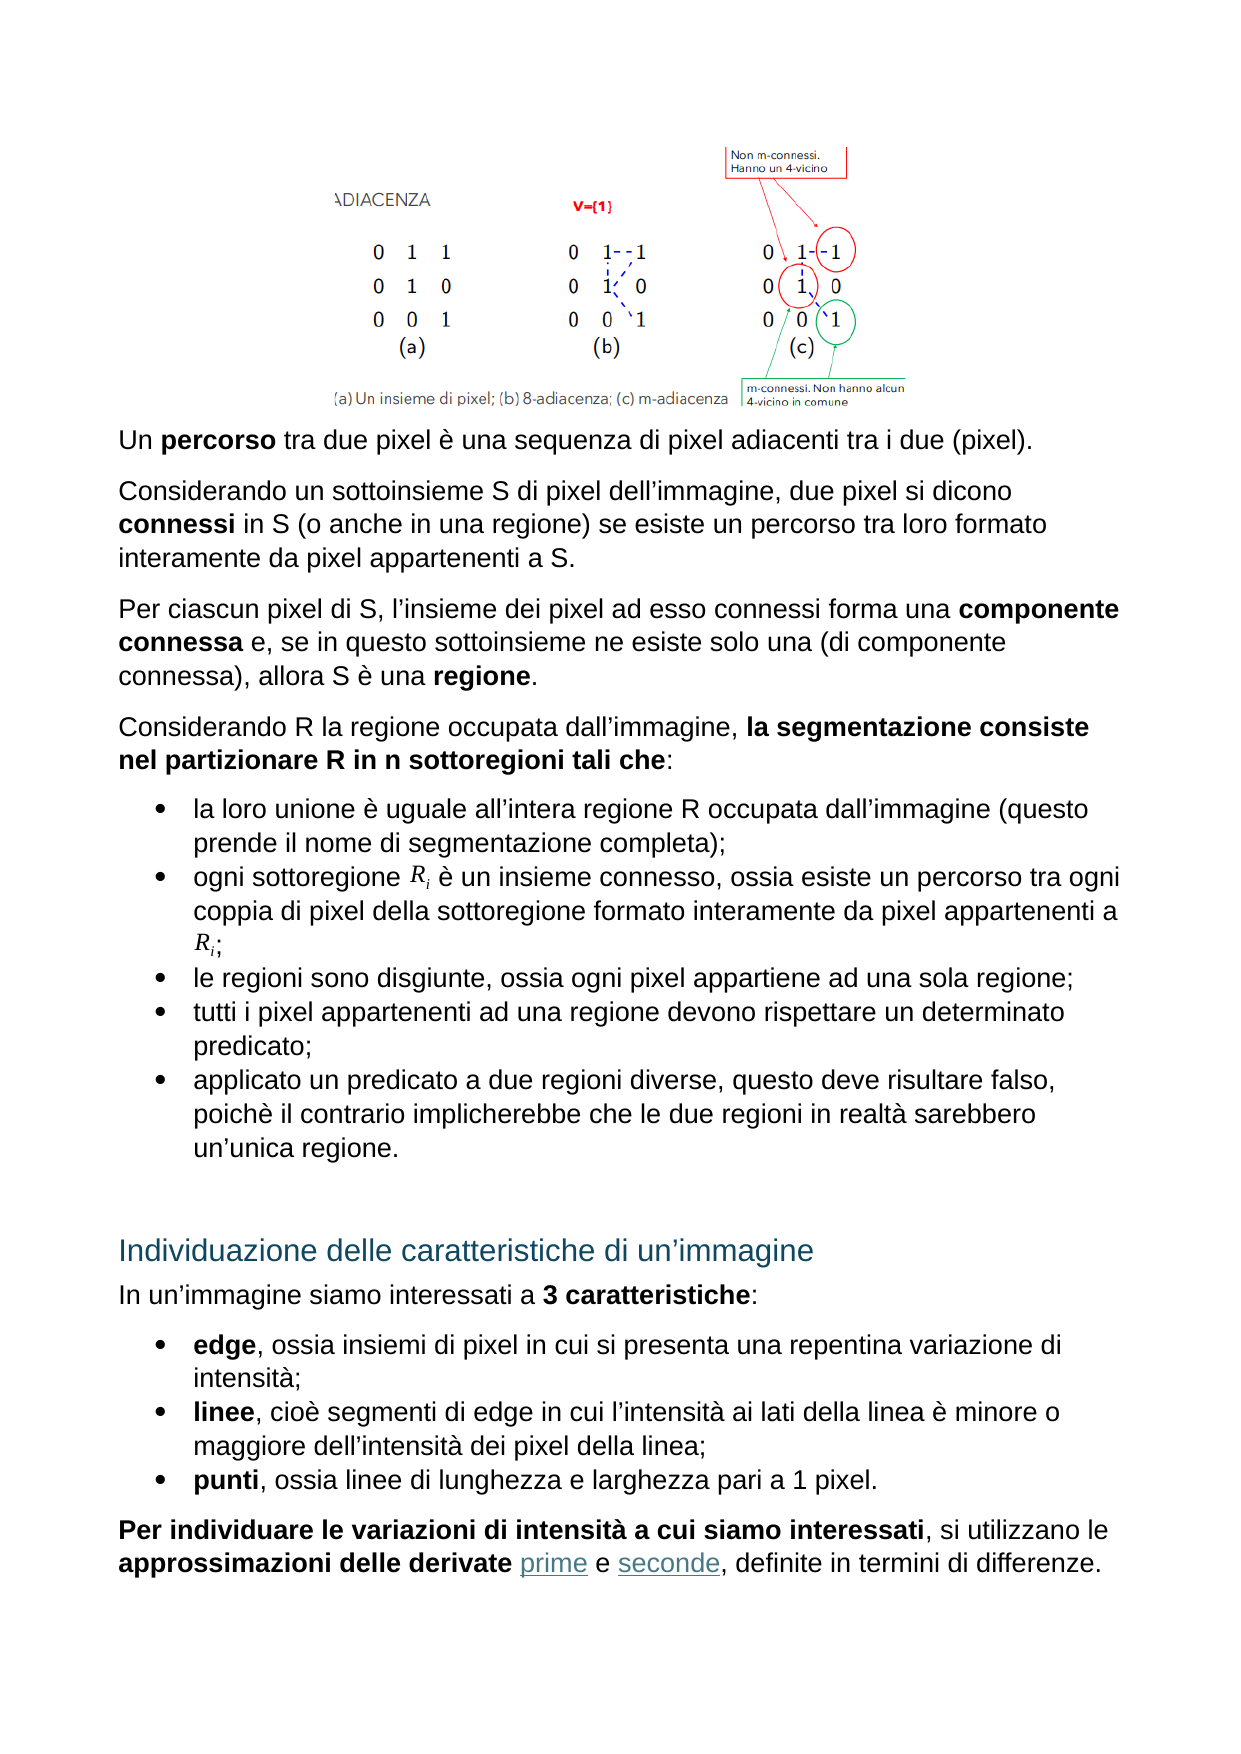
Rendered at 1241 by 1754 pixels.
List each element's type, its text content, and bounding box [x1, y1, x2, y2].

list punti, ossia linee di lunghezza e larghezza pari a 1 pixel. [156, 1464, 1122, 1495]
text In un’immagine siamo interessati a 3 caratteristiche: [118, 1279, 1122, 1310]
list le regioni sono disgiunte, ossia ogni pixel appartiene ad una sola regione; [156, 962, 1122, 994]
text Considerando un sottoinsieme S di pixel dell’immagine, due pixel si dicono connessi in S (o anche in una regione) se esiste un percorso tra loro formato interamente da pixel appartenenti a S. [118, 475, 1122, 573]
text Per individuare le variazioni di intensità a cui siamo interessati, si utilizzano le approssimazioni delle derivate prime e seconde, definite in termini di differenze. [118, 1514, 1122, 1579]
text Considerando R la regione occupata dall’immagine, la segmentazione consiste nel partizionare R in n sottoregioni tali che: [118, 711, 1122, 775]
list edge, ossia insiemi di pixel in cui si presenta una repentina variazione di intensità; [156, 1329, 1122, 1394]
text Un percorso tra due pixel è una sequenza di pixel adiacenti tra i due (pixel). [118, 424, 1122, 456]
list ogni sottoregione è un insieme connesso, ossia esiste un percorso tra ogni coppia di pixel della sottoregione formato interamente da pixel appartenenti a ; [156, 861, 1122, 960]
list applicato un predicato a due regioni diverse, questo deve risultare falso, poichè il contrario implicherebbe che le due regioni in realtà sarebbero un’unica regione. [156, 1064, 1122, 1163]
list tutti i pixel appartenenti ad una regione devono rispettare un determinato predicato; [156, 996, 1122, 1061]
picture [334, 147, 906, 406]
text Per ciascun pixel di S, l’insieme dei pixel ad esso connessi forma una componente connessa e, se in questo sottoinsieme ne esiste solo una (di componente connessa), allora S è una regione. [118, 593, 1122, 691]
subtitle Individuazione delle caratteristiche di un’immagine [118, 1232, 1122, 1268]
list la loro unione è uguale all’intera regione R occupata dall’immagine (questo prende il nome di segmentazione completa); [156, 793, 1122, 858]
list linee, cioè segmenti di edge in cui l’intensità ai lati della linea è minore o maggiore dell’intensità dei pixel della linea; [156, 1396, 1122, 1461]
